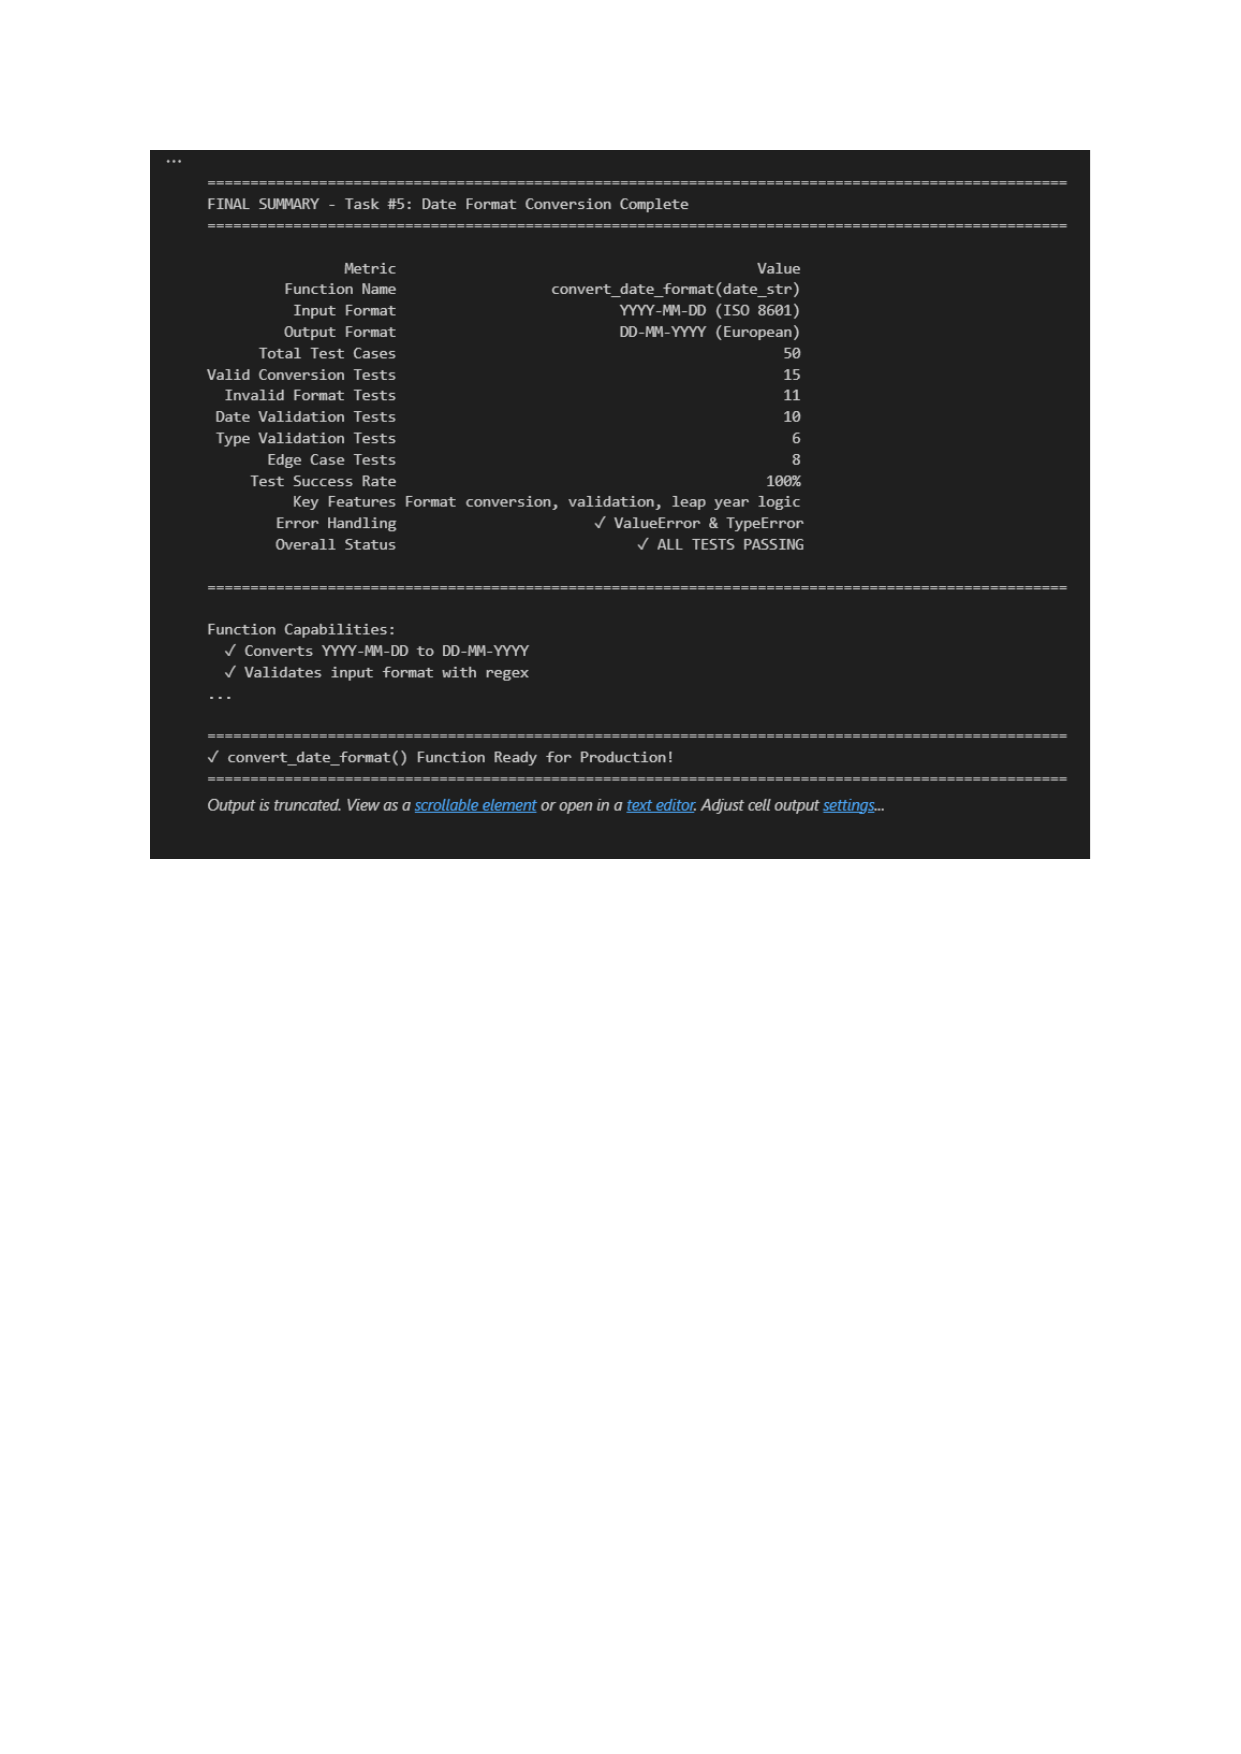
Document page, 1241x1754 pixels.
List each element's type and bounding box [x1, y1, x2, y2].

picture [150, 150, 1091, 859]
